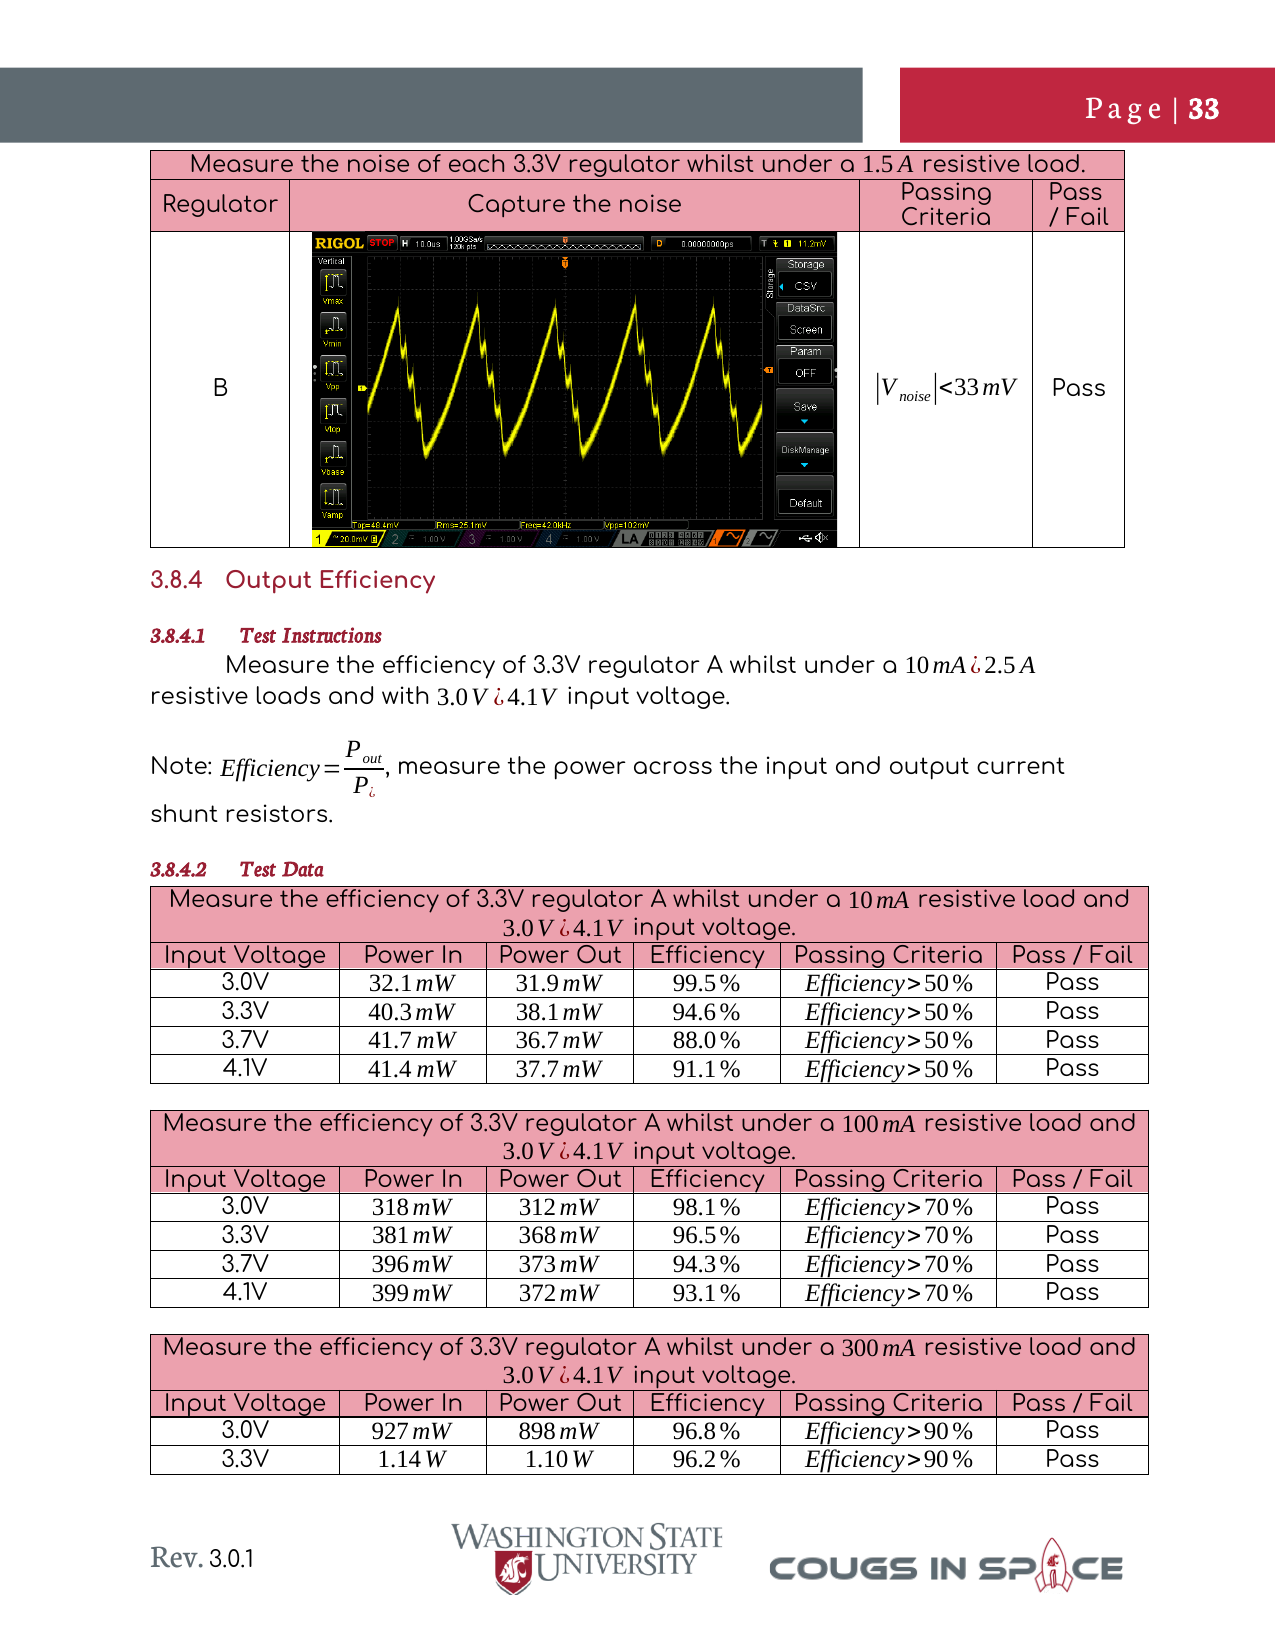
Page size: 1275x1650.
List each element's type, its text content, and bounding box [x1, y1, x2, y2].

table_cell Pass [997, 1418, 1148, 1445]
table_cell Pass [997, 1194, 1148, 1221]
table_cell Passing Criteria [781, 1391, 996, 1416]
table_cell [340, 1222, 486, 1250]
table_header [151, 1335, 1148, 1390]
table_cell [487, 1027, 633, 1054]
table_cell Pass / Fail [997, 943, 1148, 968]
table_cell Efficiency [634, 943, 780, 968]
table_cell [487, 998, 633, 1026]
table_cell [340, 1251, 486, 1278]
text Measure the efficiency of 3.3V regulator A whilst under a resistive loads and with input voltage. [150, 652, 1125, 711]
table_cell [340, 970, 486, 997]
table_cell [781, 1446, 996, 1474]
table_cell [781, 1418, 996, 1445]
table_cell [340, 1279, 486, 1307]
table_cell [634, 1251, 780, 1278]
table_cell Input Voltage [151, 943, 339, 968]
table_cell [781, 1279, 996, 1307]
table_cell Passing Criteria [860, 180, 1032, 231]
table_cell Power In [340, 1167, 486, 1192]
table_cell [487, 1194, 633, 1221]
table_cell [634, 1194, 780, 1221]
table_cell [781, 1251, 996, 1278]
table_cell B [151, 232, 289, 547]
table_cell Power Out [487, 943, 633, 968]
table_cell 3.0V [151, 970, 339, 997]
picture [450, 1522, 723, 1595]
table_cell Power Out [487, 1167, 633, 1192]
table_cell 3.3V [151, 998, 339, 1026]
table_cell [340, 1027, 486, 1054]
text Note: , measure the power across the input and output current shunt resistors. [150, 736, 1125, 828]
picture [312, 231, 838, 547]
table_cell 3.7V [151, 1027, 339, 1054]
table_cell Pass [997, 1055, 1148, 1083]
table_cell Pass / Fail [997, 1167, 1148, 1192]
table_cell Input Voltage [151, 1167, 339, 1192]
table_cell [487, 1446, 633, 1474]
table_cell Pass [997, 1251, 1148, 1278]
table_cell [487, 1251, 633, 1278]
table_cell Input Voltage [151, 1391, 339, 1416]
table_cell 3.3V [151, 1222, 339, 1250]
table_cell Efficiency [634, 1167, 780, 1192]
table_cell Pass [997, 1222, 1148, 1250]
table_cell [487, 1279, 633, 1307]
table_cell [487, 1055, 633, 1083]
table_cell Pass [997, 998, 1148, 1026]
table_cell 4.1V [151, 1279, 339, 1307]
table_cell Regulator [151, 180, 289, 231]
table_cell [634, 1027, 780, 1054]
table_cell [781, 1027, 996, 1054]
table_cell [634, 1446, 780, 1474]
table_cell Power Out [487, 1391, 633, 1416]
table_cell [634, 998, 780, 1026]
table_cell [340, 1194, 486, 1221]
table_cell [487, 1222, 633, 1250]
table_cell Pass [997, 970, 1148, 997]
table_cell 3.7V [151, 1251, 339, 1278]
subtitle Output Efficiency [150, 569, 1125, 594]
subtitle Test Data [150, 852, 1125, 881]
table_cell [781, 1222, 996, 1250]
table_cell Efficiency [634, 1391, 780, 1416]
table_cell [487, 1418, 633, 1445]
table_cell [487, 970, 633, 997]
table_cell Passing Criteria [781, 1167, 996, 1192]
table_cell Pass [997, 1446, 1148, 1474]
table_cell Power In [340, 1391, 486, 1416]
subtitle Test Instructions [150, 619, 1125, 648]
table_cell 3.0V [151, 1194, 339, 1221]
table_cell [290, 232, 312, 547]
table_cell [340, 998, 486, 1026]
table_cell 3.0V [151, 1418, 339, 1445]
table_cell [781, 1055, 996, 1083]
table_cell Pass [997, 1027, 1148, 1054]
table_cell Capture the noise [290, 180, 859, 231]
table_cell [340, 1446, 486, 1474]
table_cell [634, 1055, 780, 1083]
table_cell [634, 1279, 780, 1307]
table_cell Pass / Fail [1033, 180, 1124, 231]
table_header Measure the noise of each 3.3V regulator whilst under a resistive load. [151, 151, 1124, 179]
table_cell Pass [1033, 232, 1124, 547]
table_cell [634, 970, 780, 997]
table_cell [860, 232, 1032, 547]
table_cell 3.3V [151, 1446, 339, 1474]
table_cell [781, 1194, 996, 1221]
table_cell 4.1V [151, 1055, 339, 1083]
table_cell Pass [997, 1279, 1148, 1307]
table_cell Power In [340, 943, 486, 968]
table_cell [781, 998, 996, 1026]
table_header Measure the efficiency of 3.3V regulator A whilst under a resistive load and input voltage. [151, 1111, 1148, 1166]
table_cell [781, 970, 996, 997]
table_cell [340, 1418, 486, 1445]
table_cell [340, 1055, 486, 1083]
table_cell [838, 232, 859, 547]
table_cell Pass / Fail [997, 1391, 1148, 1416]
table_cell [634, 1418, 780, 1445]
table_cell Passing Criteria [781, 943, 996, 968]
table_header Measure the efficiency of 3.3V regulator A whilst under a resistive load and input voltage. [151, 887, 1148, 942]
picture [769, 1537, 1123, 1594]
table_cell [634, 1222, 780, 1250]
